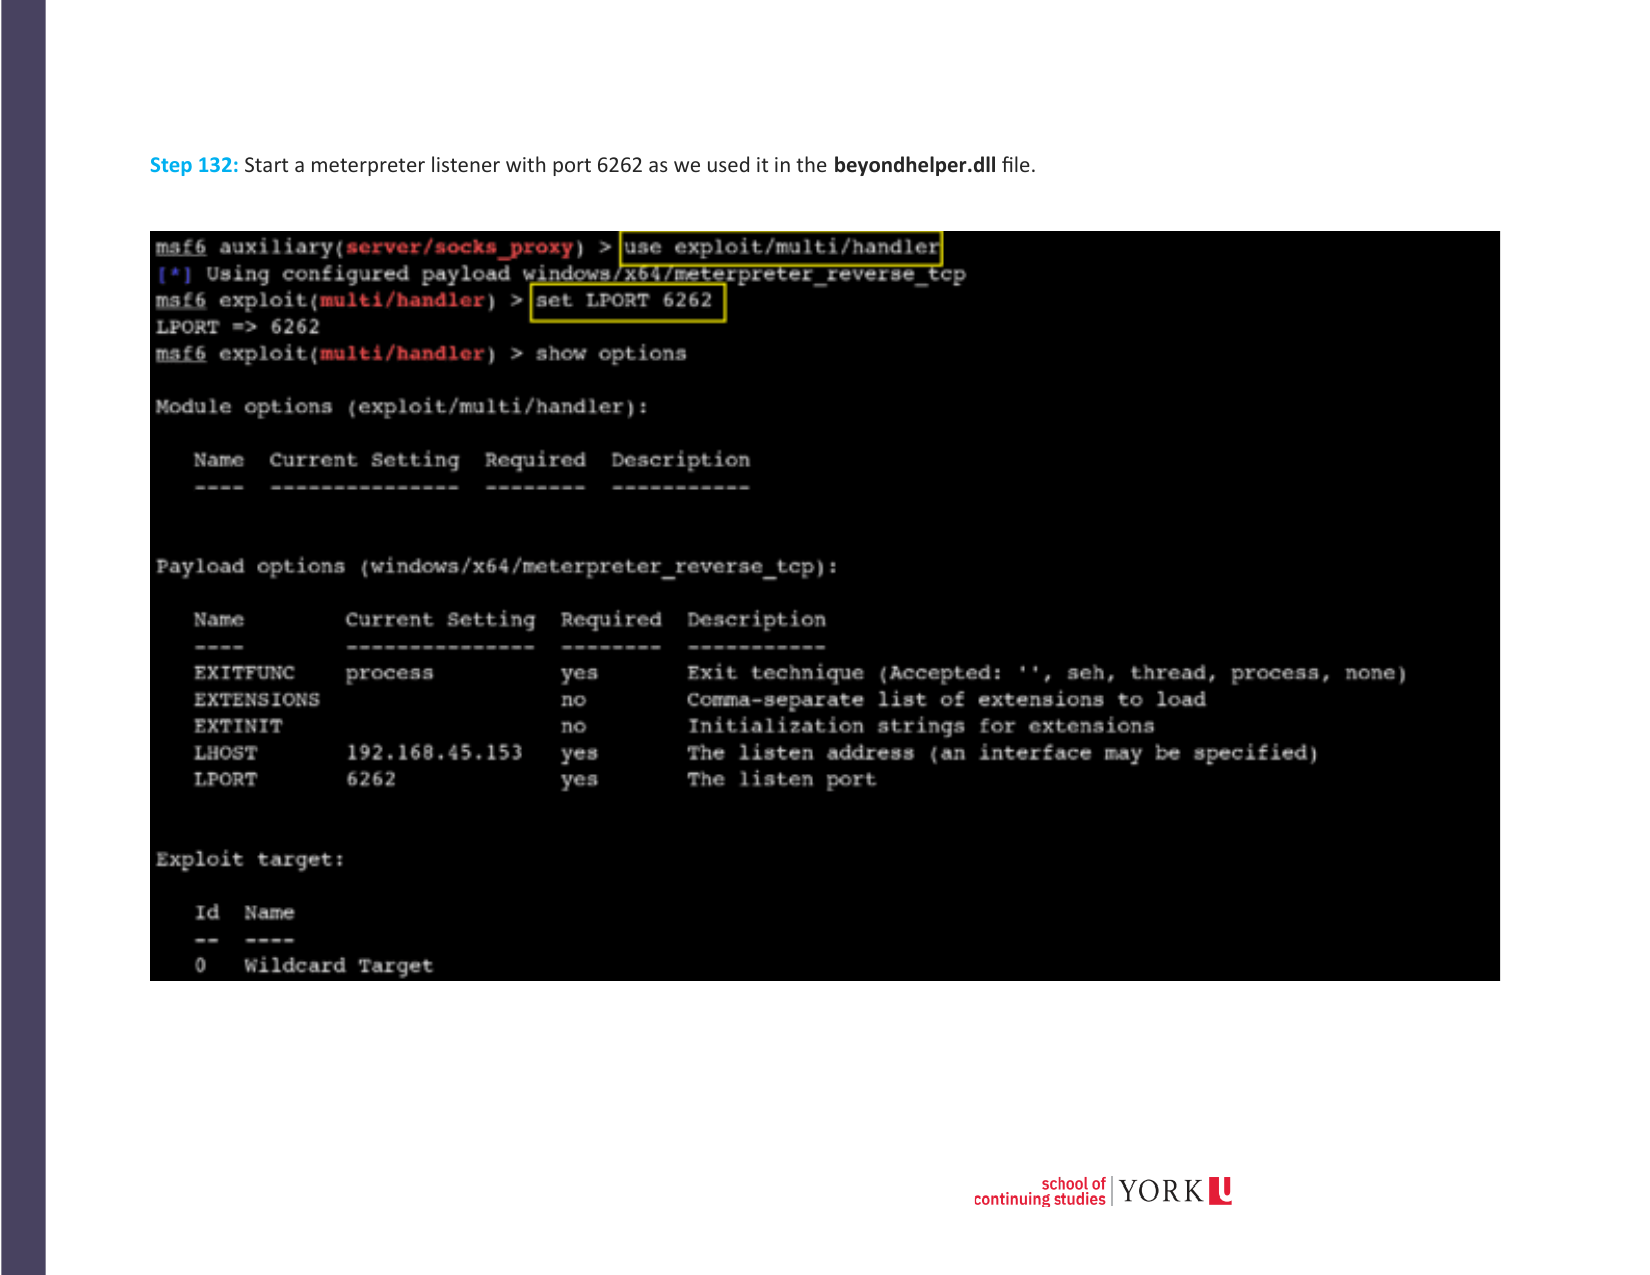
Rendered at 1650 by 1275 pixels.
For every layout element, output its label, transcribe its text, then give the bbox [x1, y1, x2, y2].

picture [150, 231, 1500, 981]
text Step 132: Start a meterpreter listener with port 6262 as we used it in the beyondhelper.dll file. [150, 150, 1500, 178]
